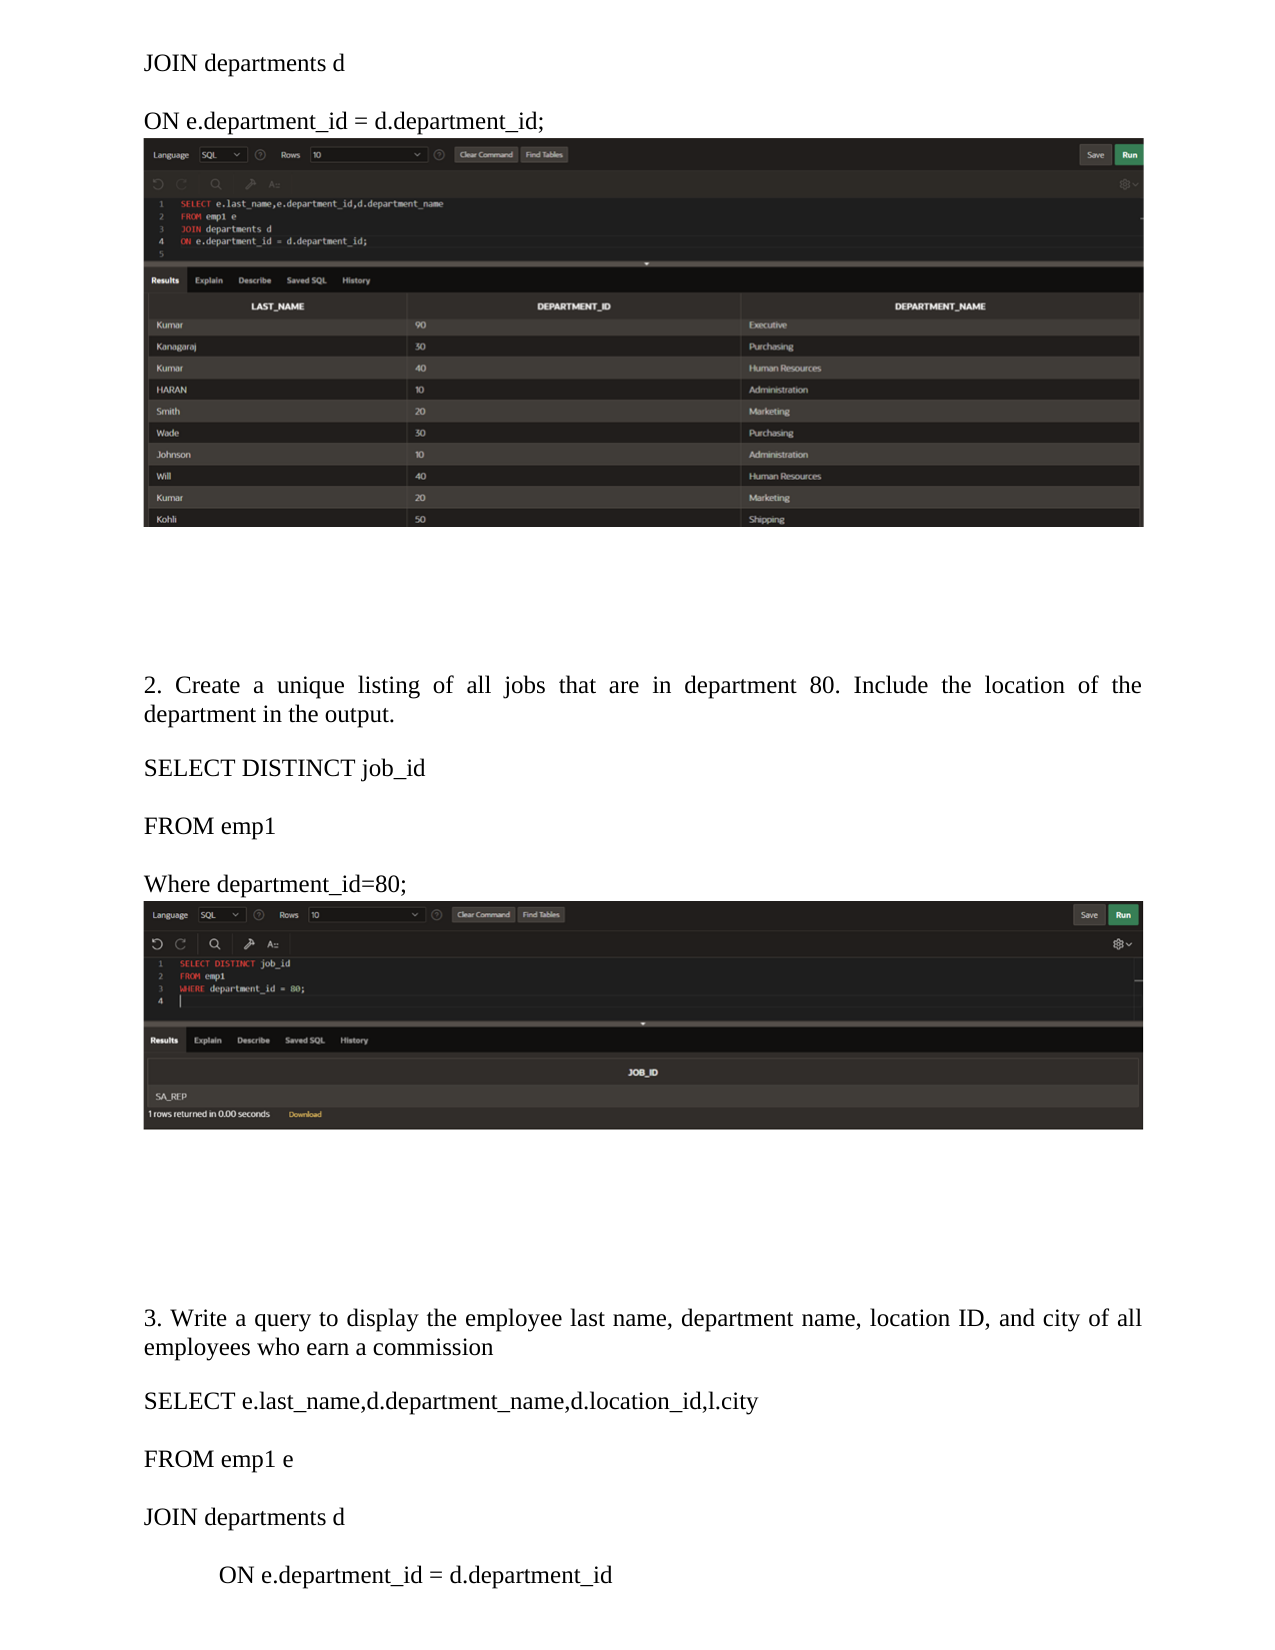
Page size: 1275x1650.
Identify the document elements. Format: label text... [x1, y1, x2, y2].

text Where department_id=80; [144, 869, 1144, 897]
text JOIN departments d [144, 48, 1144, 77]
text SELECT e.last_name,d.department_name,d.location_id,l.city [144, 1386, 1144, 1415]
text SELECT DISTINCT job_id [144, 753, 1144, 781]
picture [143, 901, 1144, 1131]
text 3. Write a query to display the employee last name, department name, location ID, and city of all employees who earn a commission [143, 1303, 1144, 1361]
text FROM emp1 [144, 811, 1144, 839]
picture [143, 138, 1144, 527]
text 2. Create a unique listing of all jobs that are in department 80. Include the location of the department in the output. [143, 670, 1144, 728]
text ON e.department_id = d.department_id; [144, 106, 1144, 135]
text ON e.department_id = d.department_id [144, 1560, 1144, 1589]
text FROM emp1 e [144, 1444, 1144, 1473]
text JOIN departments d [144, 1502, 1144, 1531]
